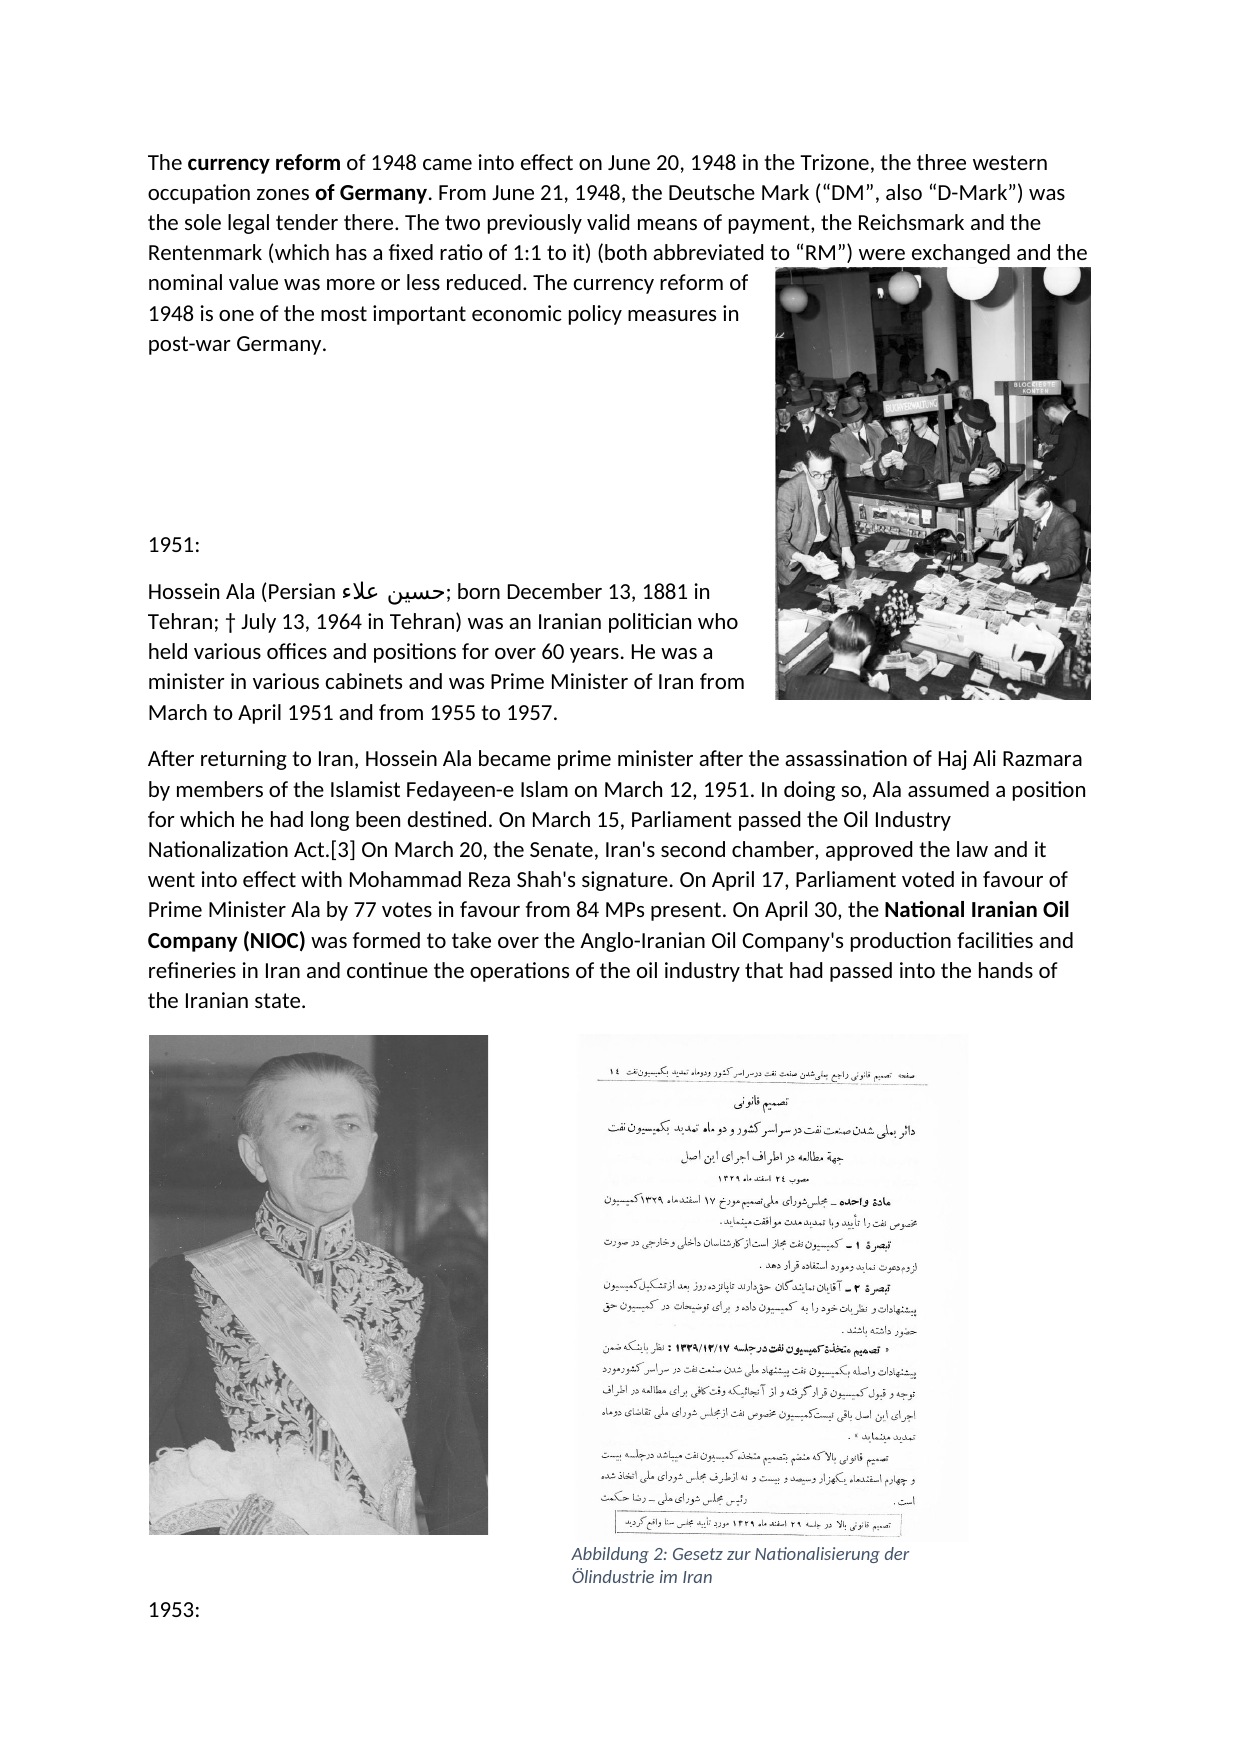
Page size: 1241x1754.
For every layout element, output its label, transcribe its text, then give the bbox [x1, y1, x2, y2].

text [148, 1491, 1093, 1610]
text After returning to Iran, Hossein Ala became prime minister after the assassination of Haj Ali Razmara by members of the Islamist Fedayeen-e Islam on March 12, 1951. In doing so, Ala assumed a position for which he had long been destined. On March 15, Parliament passed the Oil Industry Nationalization Act.[3] On March 20, the Senate, Iran's second chamber, approved the law and it went into effect with Mohammad Reza Shah's signature. On April 17, Parliament voted in favour of Prime Minister Ala by 77 votes in favour from 84 MPs present. On April 30, the National Iranian Oil Company (NIOC) was formed to take over the Anglo-Iranian Oil Company's production facilities and refineries in Iran and continue the operations of the oil industry that had passed into the hands of the Iranian state. [148, 593, 1093, 863]
picture [571, 883, 969, 1391]
text 1951: [148, 439, 1093, 467]
text Hossein Ala (Persian حسین علاء‎; born December 13, 1881 in Tehran; † July 13, 1964 in Tehran) was an Iranian politician who held various offices and positions for over 60 years. He was a minister in various cabinets and was Prime Minister of Iran from March to April 1951 and from 1955 to 1957. [148, 486, 1093, 574]
text 1953: [148, 1444, 1093, 1472]
picture [147, 883, 489, 1381]
